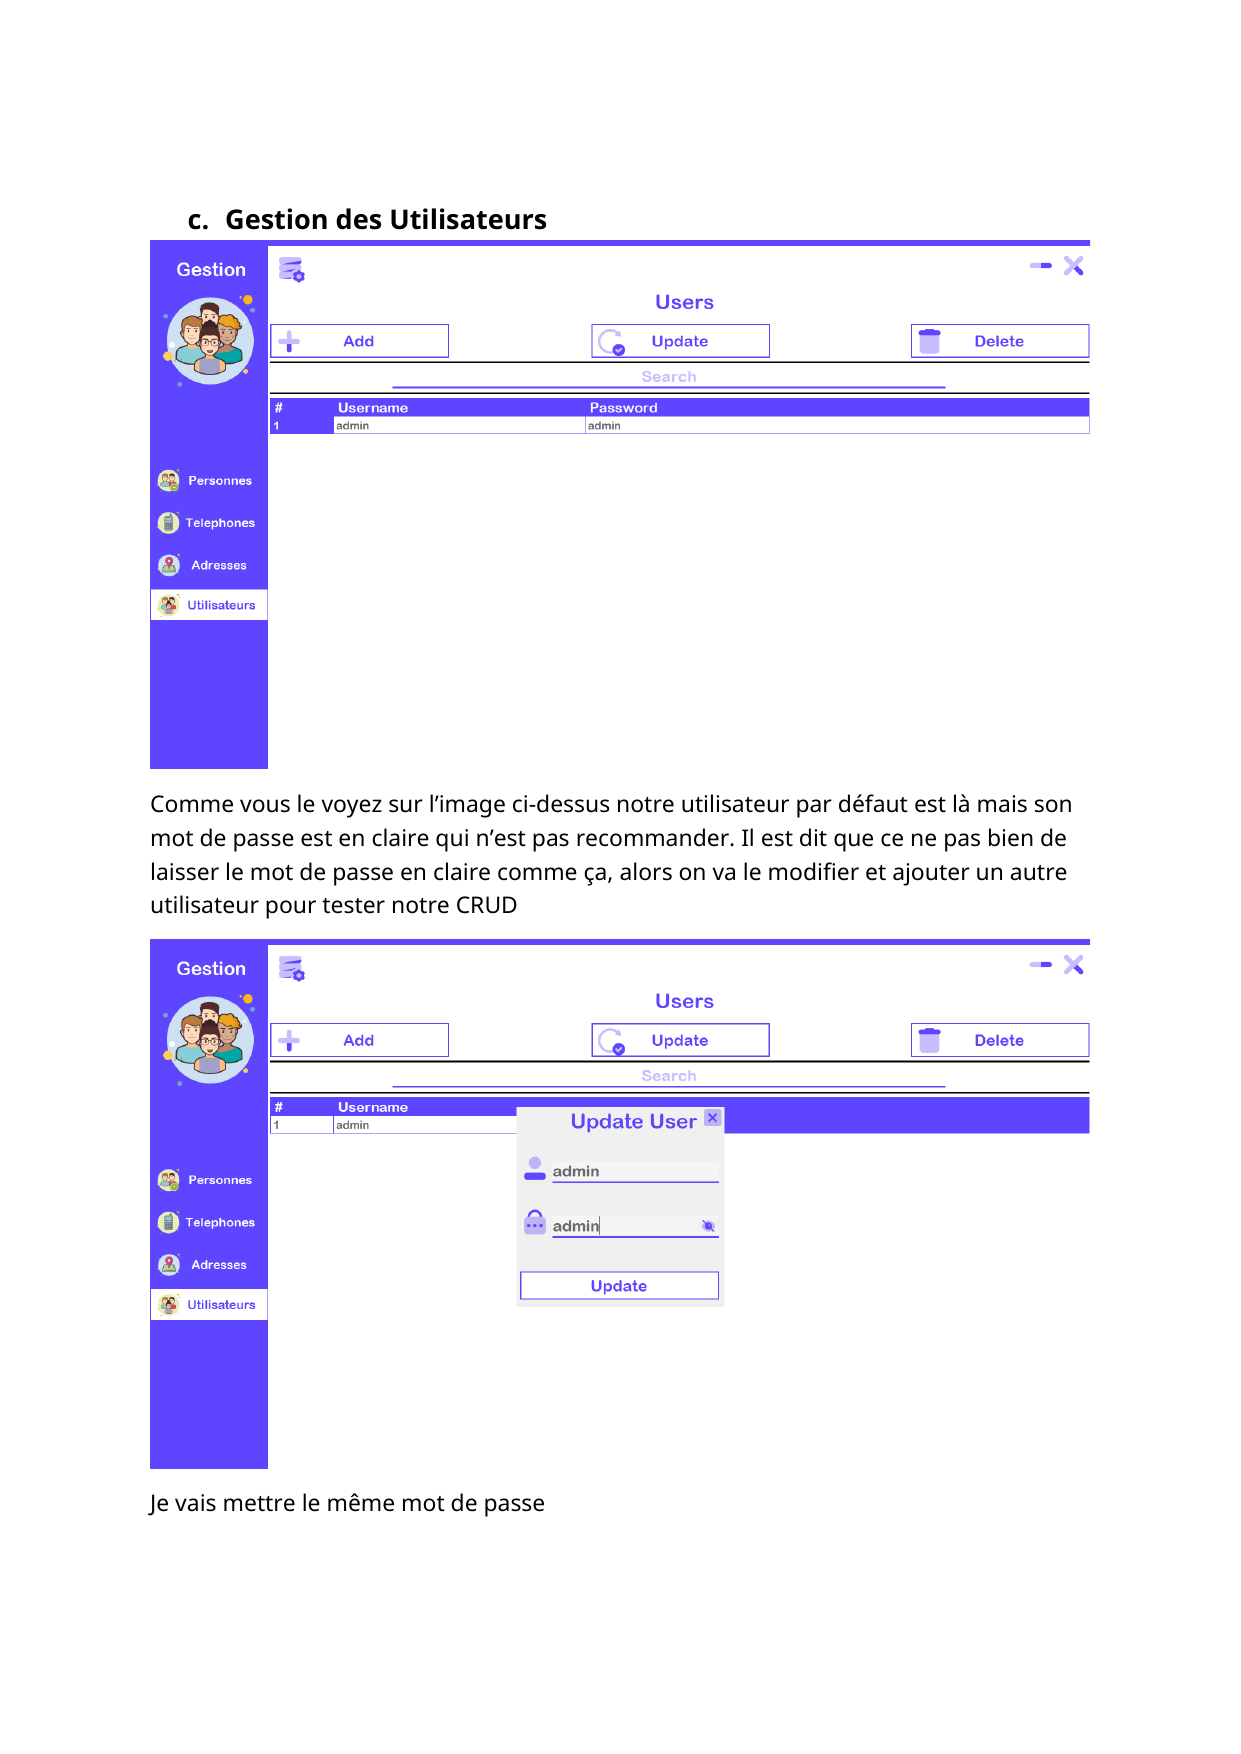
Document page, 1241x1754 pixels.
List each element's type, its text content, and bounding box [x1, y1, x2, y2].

picture [150, 939, 1091, 1469]
picture [150, 240, 1091, 769]
text Je vais mettre le même mot de passe [150, 1487, 1090, 1518]
subtitle Gestion des Utilisateurs [187, 200, 1090, 237]
text Comme vous le voyez sur l’image ci-dessus notre utilisateur par défaut est là mais son mot de passe est en claire qui n’est pas recommander. Il est dit que ce ne pas bien de laisser le mot de passe en claire comme ça, alors on va le modifier et ajouter un autre utilisateur pour tester notre CRUD [150, 788, 1090, 920]
